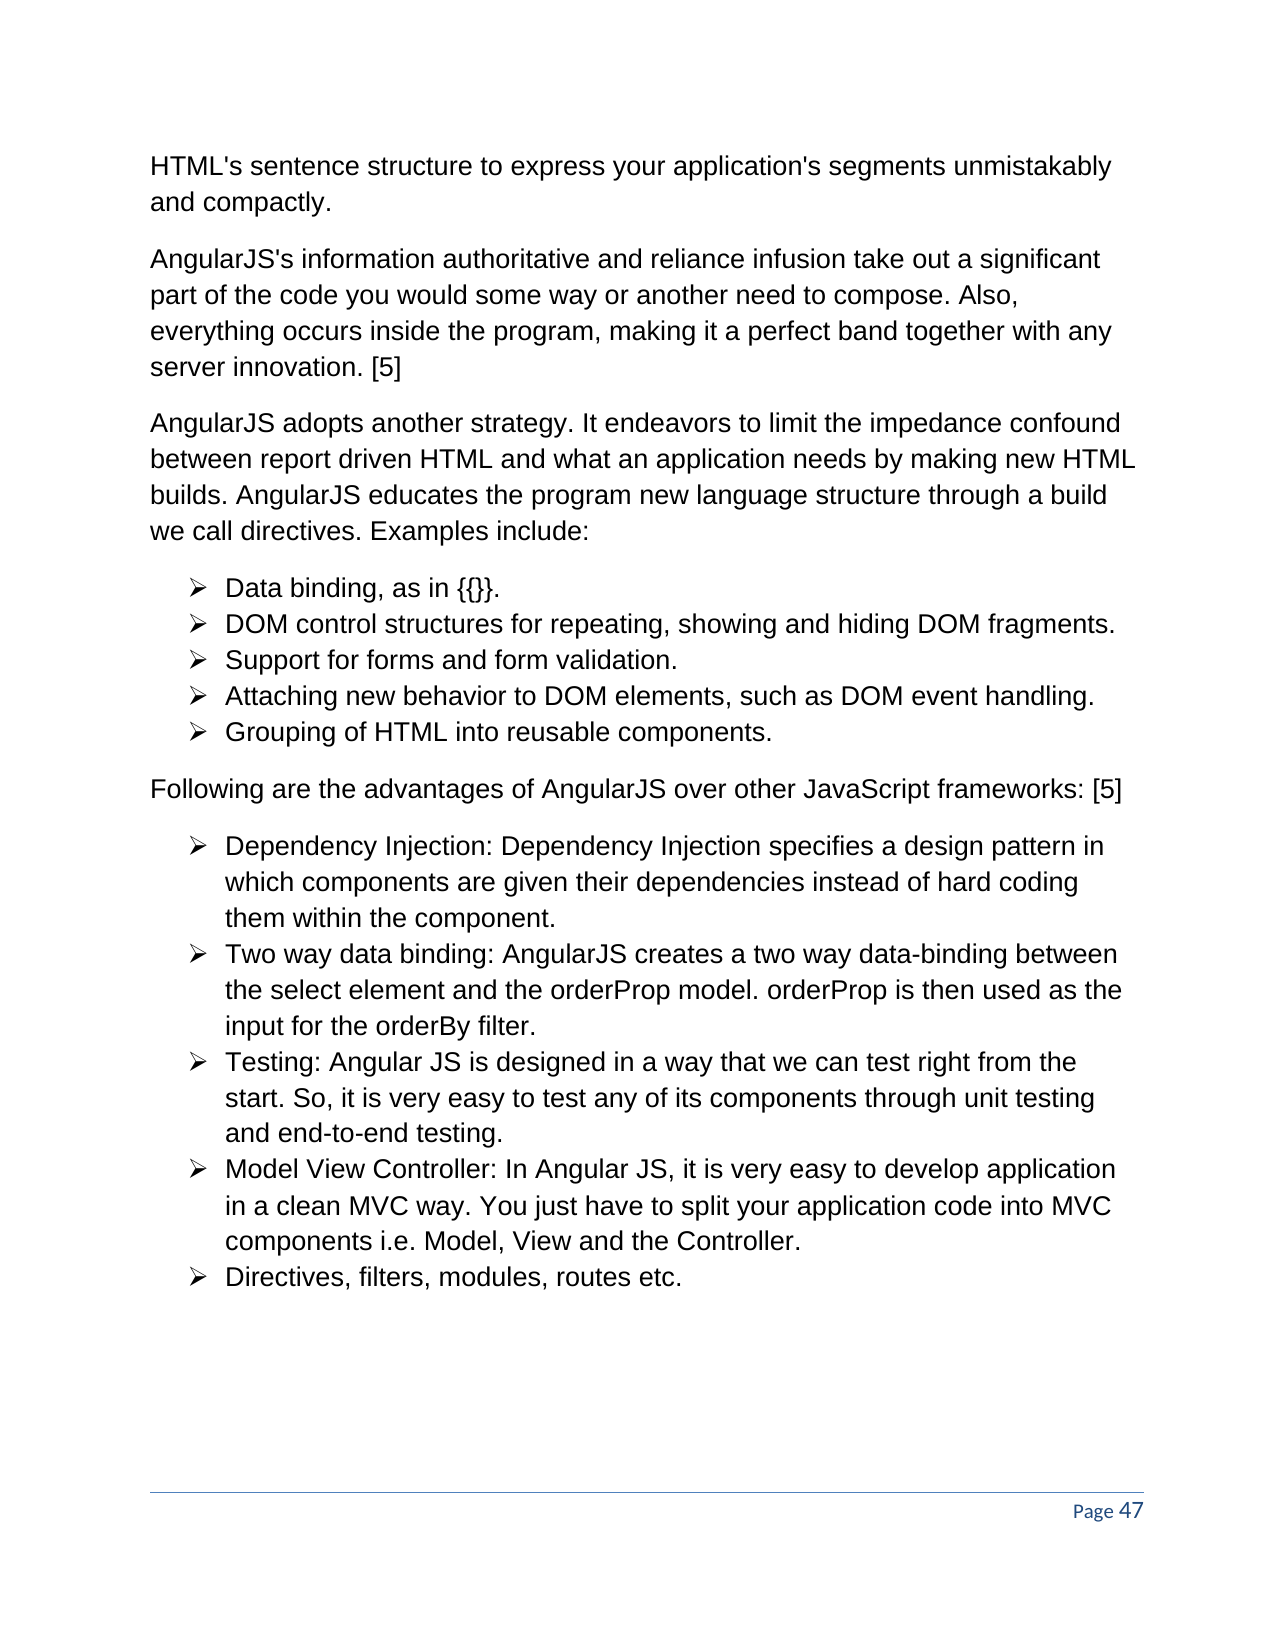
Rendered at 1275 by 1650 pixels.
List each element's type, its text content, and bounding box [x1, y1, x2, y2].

list Grouping of HTML into reusable components. [187, 716, 1144, 747]
list Testing: Angular JS is designed in a way that we can test right from the start. So, it is very easy to test any of its components through unit testing and end-to-end testing. [187, 1046, 1144, 1149]
text AngularJS's information authoritative and reliance infusion take out a significant part of the code you would some way or another need to compose. Also, everything occurs inside the program, making it a perfect band together with any server innovation. [5] [150, 243, 1144, 382]
list Data binding, as in {{}}. [187, 572, 1144, 603]
list Attaching new behavior to DOM elements, such as DOM event handling. [187, 680, 1144, 711]
list Model View Controller: In Angular JS, it is very easy to develop application in a clean MVC way. You just have to split your application code into MVC components i.e. Model, View and the Controller. [187, 1153, 1144, 1257]
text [150, 150, 1144, 217]
text AngularJS adopts another strategy. It endeavors to limit the impedance confound between report driven HTML and what an application needs by making new HTML builds. AngularJS educates the program new language structure through a build we call directives. Examples include: [150, 407, 1144, 546]
list Dependency Injection: Dependency Injection specifies a design pattern in which components are given their dependencies instead of hard coding them within the component. [187, 830, 1144, 933]
list DOM control structures for repeating, showing and hiding DOM fragments. [187, 608, 1144, 639]
list Two way data binding: AngularJS creates a two way data-binding between the select element and the orderProp model. orderProp is then used as the input for the orderBy filter. [187, 938, 1144, 1041]
list Directives, filters, modules, routes etc. [187, 1261, 1144, 1293]
text Following are the advantages of AngularJS over other JavaScript frameworks: [5] [150, 773, 1144, 804]
list Support for forms and form validation. [187, 644, 1144, 675]
